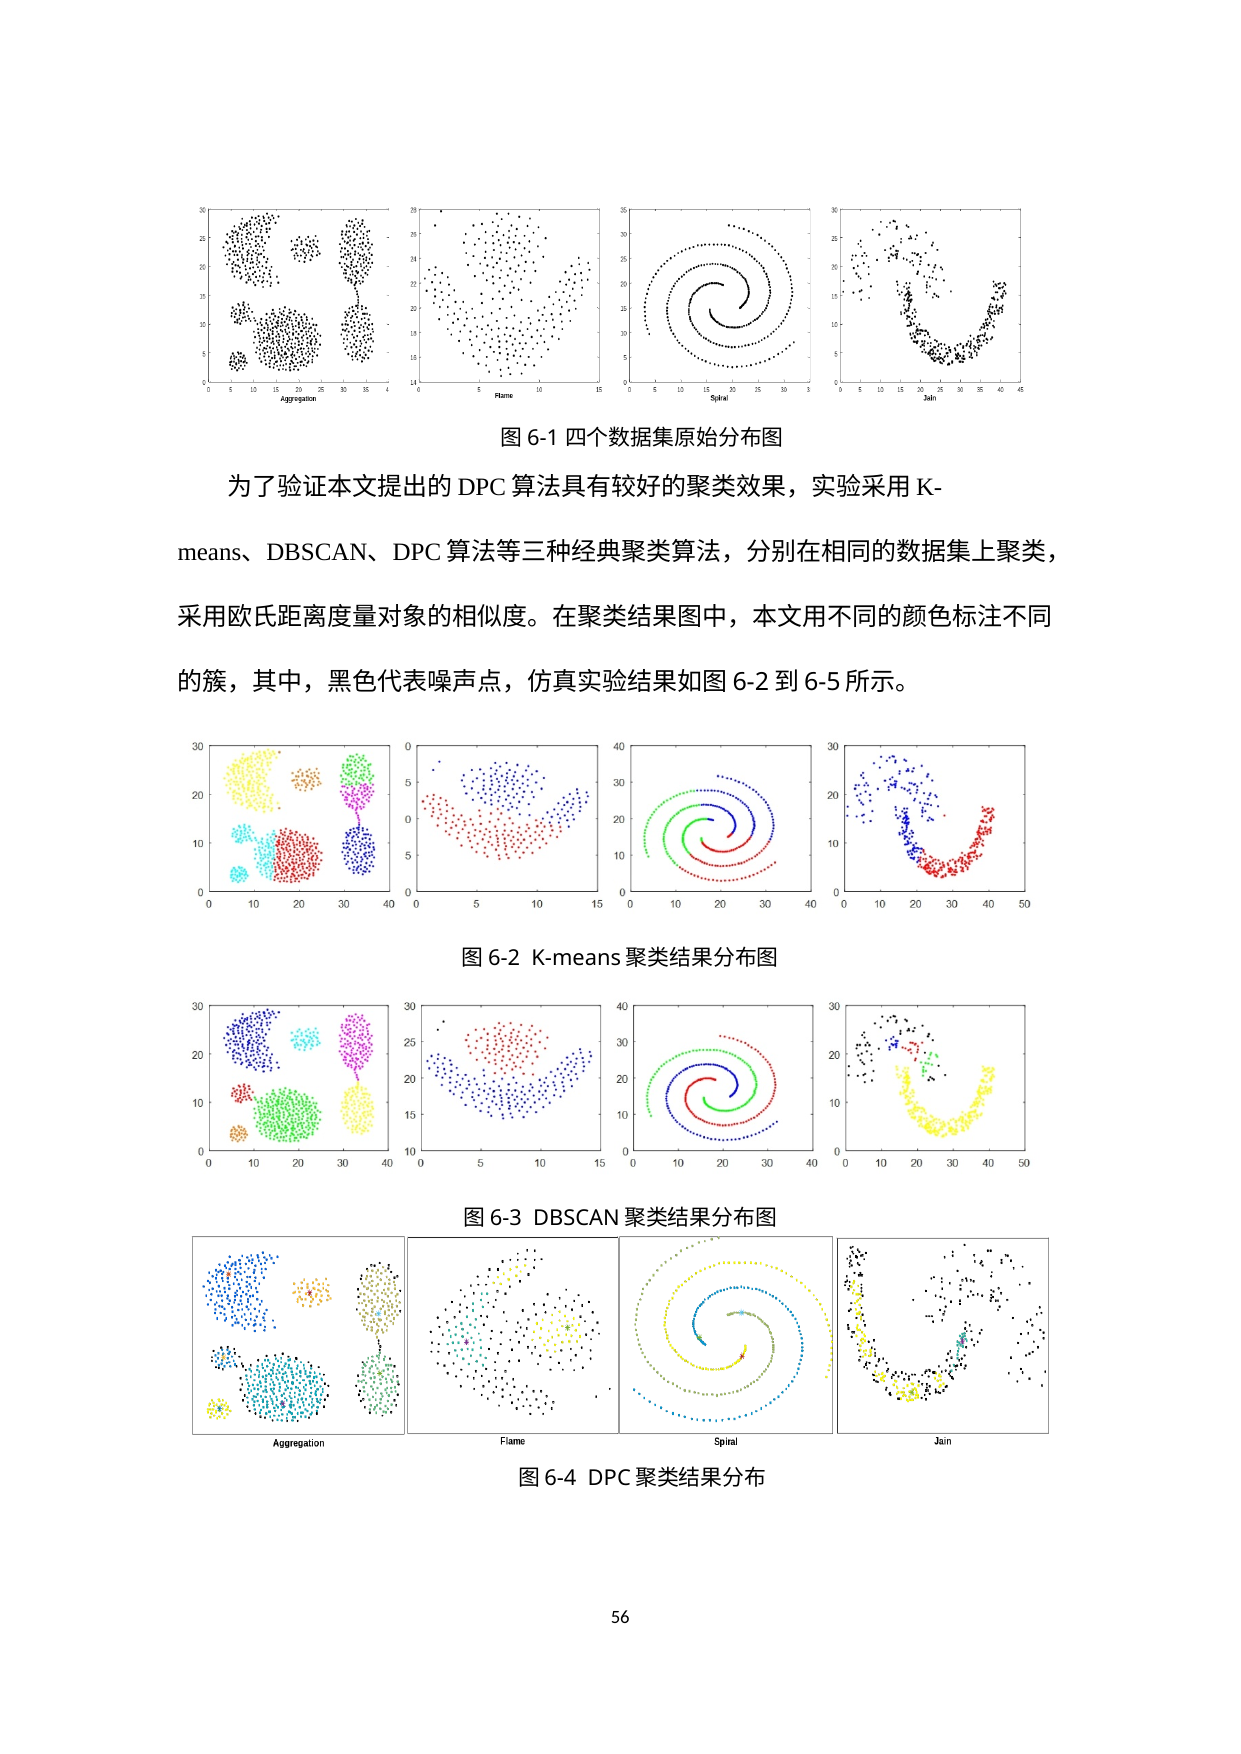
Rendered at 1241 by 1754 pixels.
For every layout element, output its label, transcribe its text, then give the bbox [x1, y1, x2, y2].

text 图6-4 DPC聚类结果分布 [177, 1460, 1063, 1492]
text 图6-1 四个数据集原始分布图 [177, 420, 1063, 452]
text 为了验证本文提出的DPC算法具有较好的聚类效果，实验采用K-means、DBSCAN、DPC算法等三种经典聚类算法，分别在相同的数据集上聚类，采用欧氏距离度量对象的相似度。在聚类结果图中，本文用不同的颜色标注不同的簇，其中，黑色代表噪声点，仿真实验结果如图6-2到6-5所示。 [177, 452, 1063, 712]
picture [177, 727, 1043, 925]
text 图6-2 K-means聚类结果分布图 [177, 940, 1063, 972]
text 图6-3 DBSCAN聚类结果分布图 [177, 1200, 1063, 1460]
picture [177, 988, 1043, 1184]
